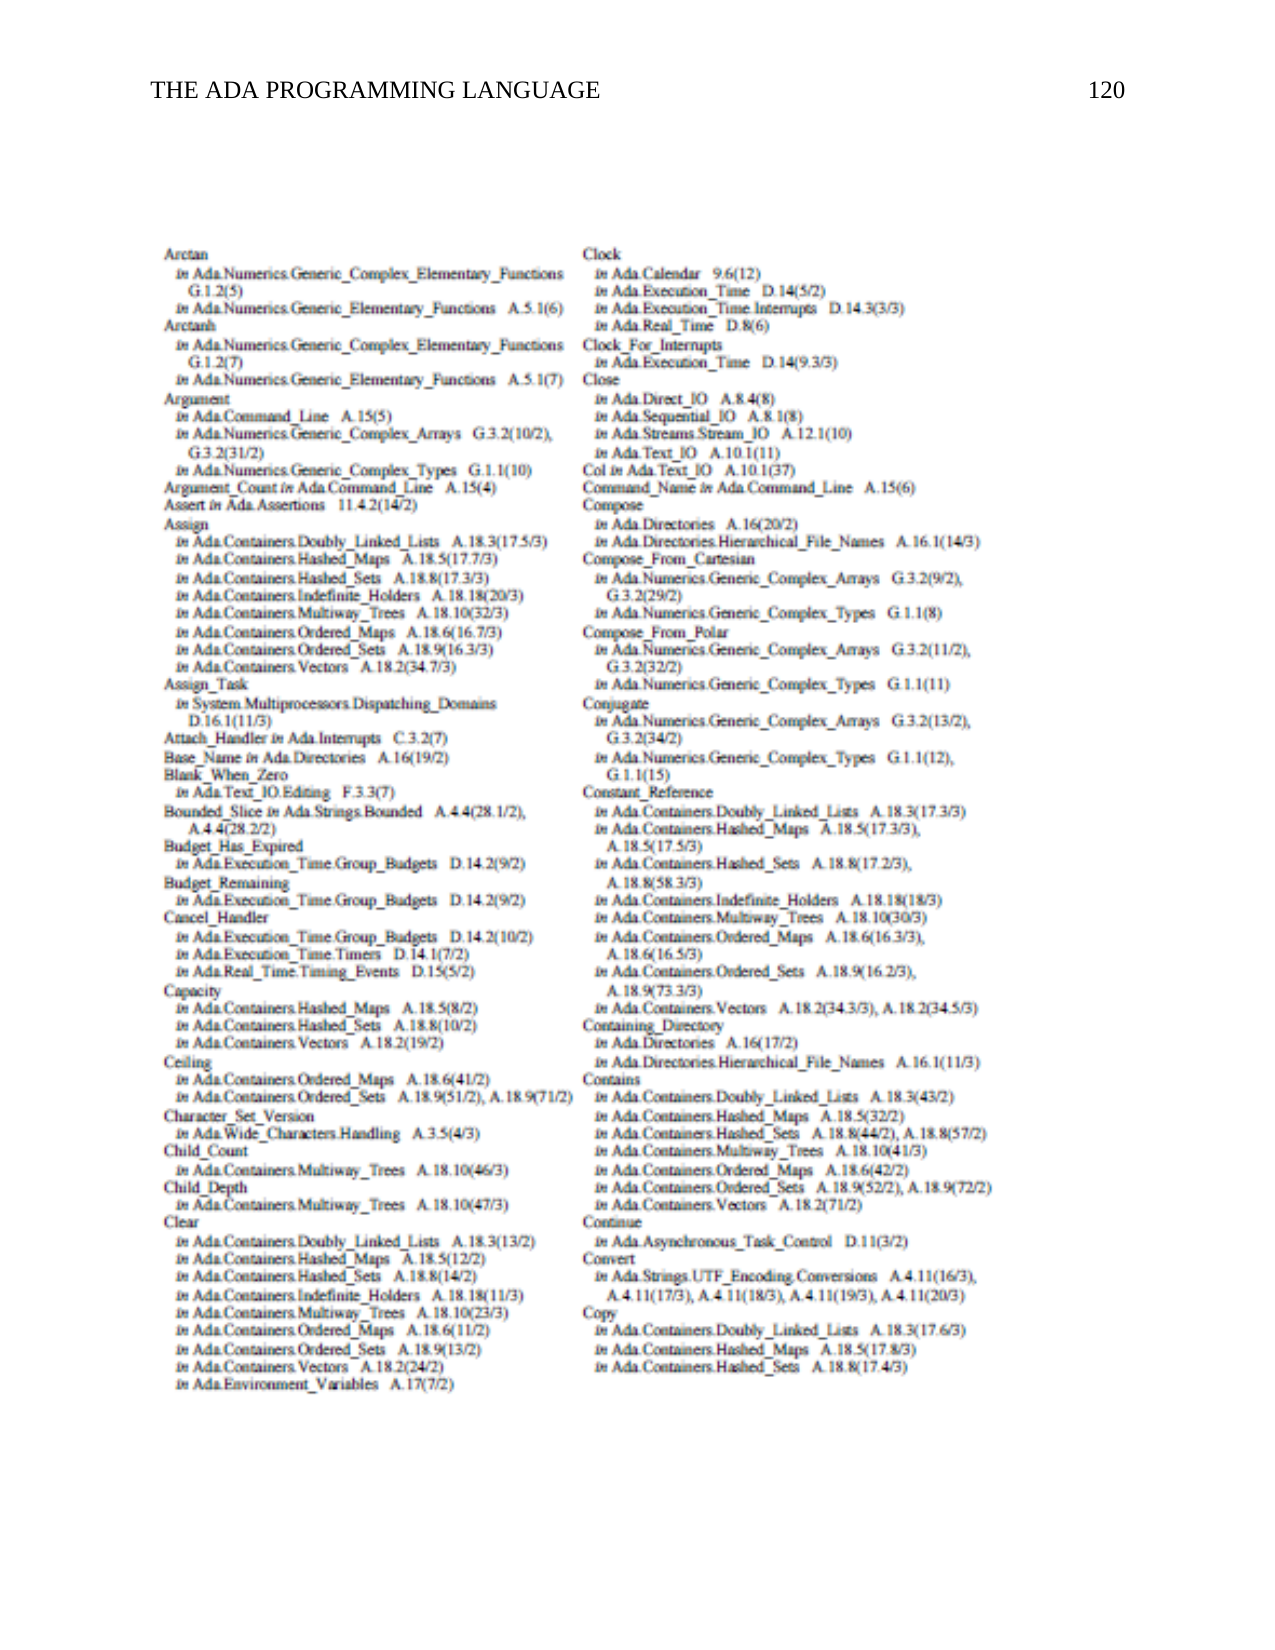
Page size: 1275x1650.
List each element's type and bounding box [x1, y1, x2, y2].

picture [150, 232, 1015, 1418]
